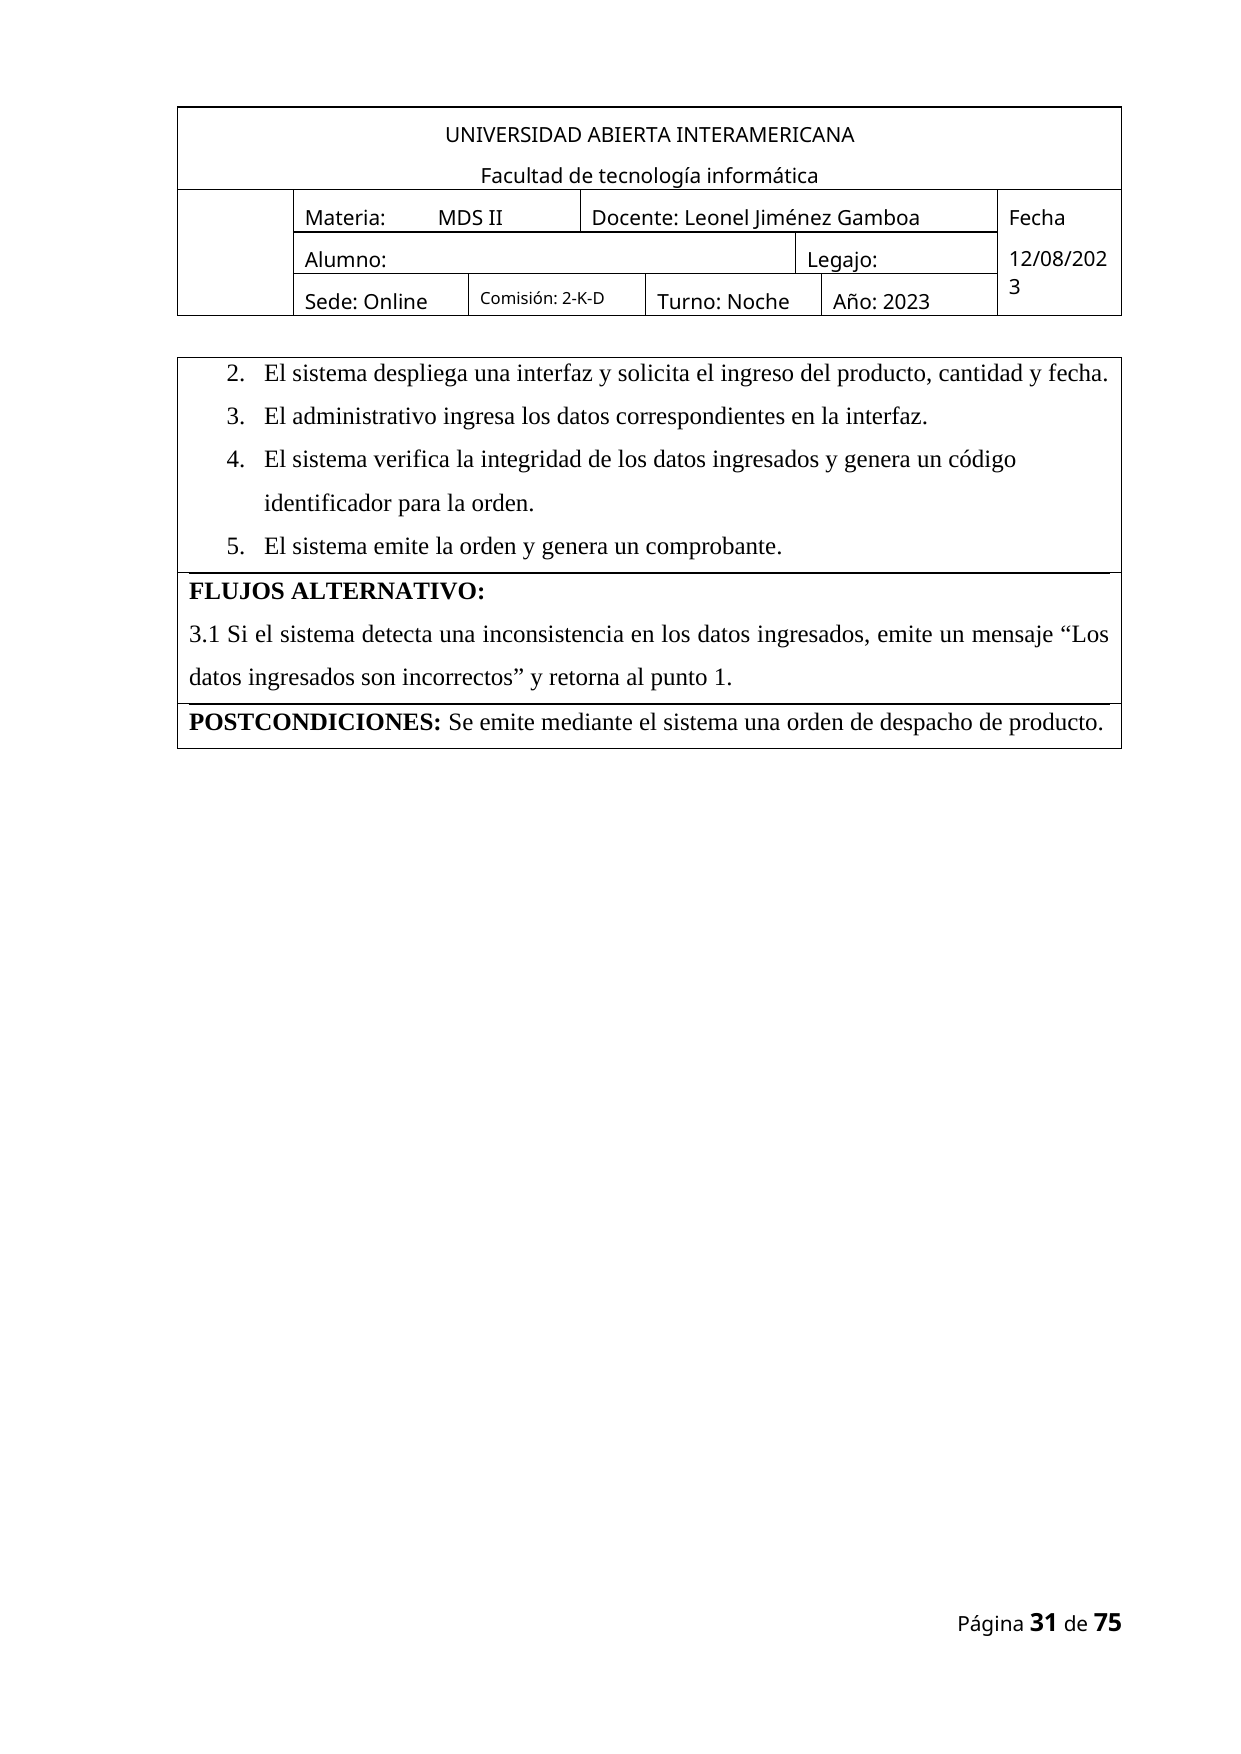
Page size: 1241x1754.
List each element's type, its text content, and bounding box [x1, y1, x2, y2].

table_cell POSTCONDICIONES: Se emite mediante el sistema una orden de despacho de producto. [178, 704, 1121, 748]
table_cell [178, 358, 1121, 572]
table_cell FLUJOS ALTERNATIVO: 3.1 Si el sistema detecta una inconsistencia en los datos ingresados, emite un mensaje “Los datos ingresados son incorrectos” y retorna al punto 1. [178, 573, 1121, 703]
